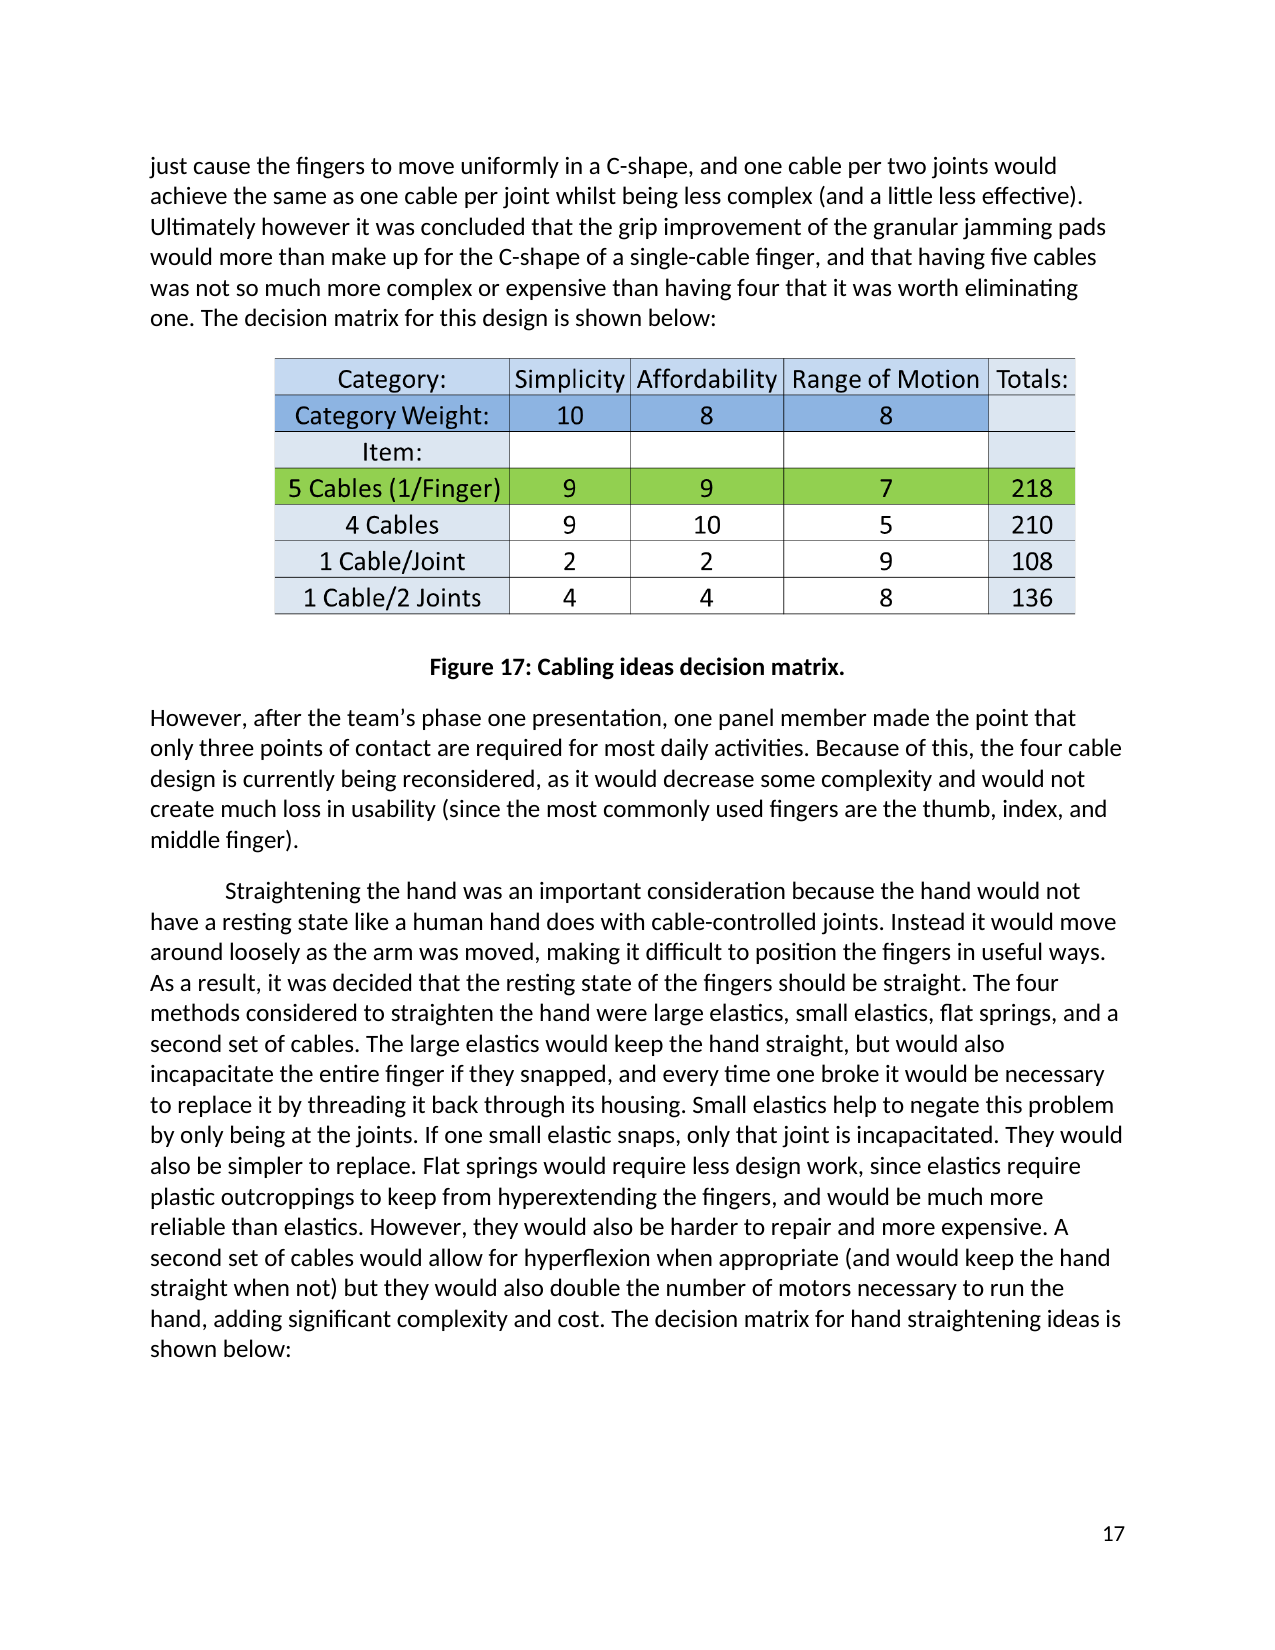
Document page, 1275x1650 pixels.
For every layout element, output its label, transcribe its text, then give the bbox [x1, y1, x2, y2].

text Straightening the hand was an important consideration because the hand would not have a resting state like a human hand does with cable-controlled joints. Instead it would move around loosely as the arm was moved, making it difficult to position the fingers in useful ways. As a result, it was decided that the resting state of the fingers should be straight. The four methods considered to straighten the hand were large elastics, small elastics, flat springs, and a second set of cables. The large elastics would keep the hand straight, but would also incapacitate the entire finger if they snapped, and every time one broke it would be necessary to replace it by threading it back through its housing. Small elastics help to negate this problem by only being at the joints. If one small elastic snaps, only that joint is incapacitated. They would also be simpler to replace. Flat springs would require less design work, since elastics require plastic outcroppings to keep from hyperextending the fingers, and would be much more reliable than elastics. However, they would also be harder to repair and more expensive. A second set of cables would allow for hyperflexion when appropriate (and would keep the hand straight when not) but they would also double the number of motors necessary to run the hand, adding significant complexity and cost. The decision matrix for hand straightening ideas is shown below: [150, 876, 1125, 1364]
text However, after the team’s phase one presentation, one panel member made the point that only three points of contact are required for most daily activities. Because of this, the four cable design is currently being reconsidered, as it would decrease some complexity and would not create much loss in usability (since the most commonly used fingers are the thumb, index, and middle finger). [150, 702, 1125, 855]
text Figure 17: Cabling ideas decision matrix. [150, 651, 1125, 681]
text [150, 150, 1125, 333]
picture [274, 353, 1076, 630]
